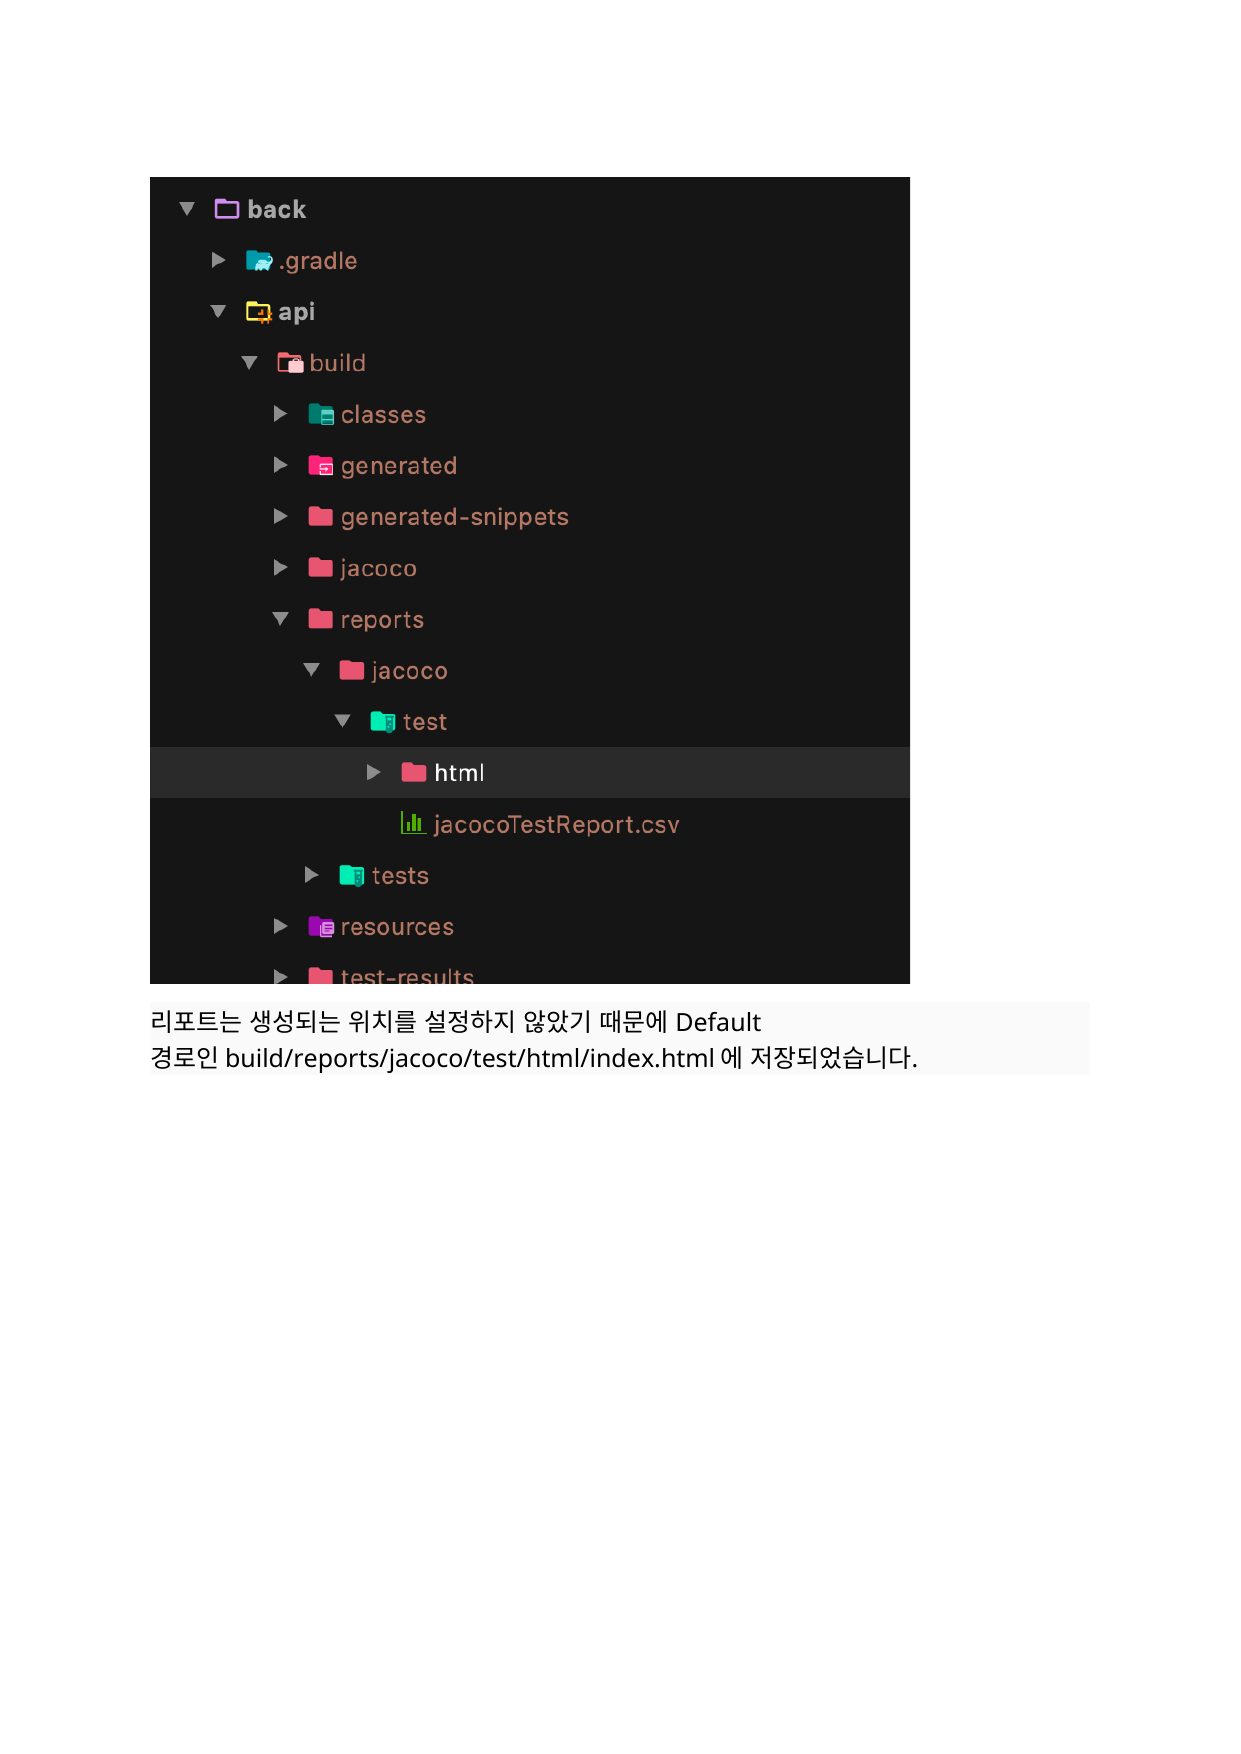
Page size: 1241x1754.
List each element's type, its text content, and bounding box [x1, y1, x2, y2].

picture [150, 177, 911, 984]
text 리포트는 생성되는 위치를 설정하지 않았기 때문에 Default 경로인 build/reports/jacoco/test/html/index.html에 저장되었습니다. [150, 1002, 1090, 1075]
